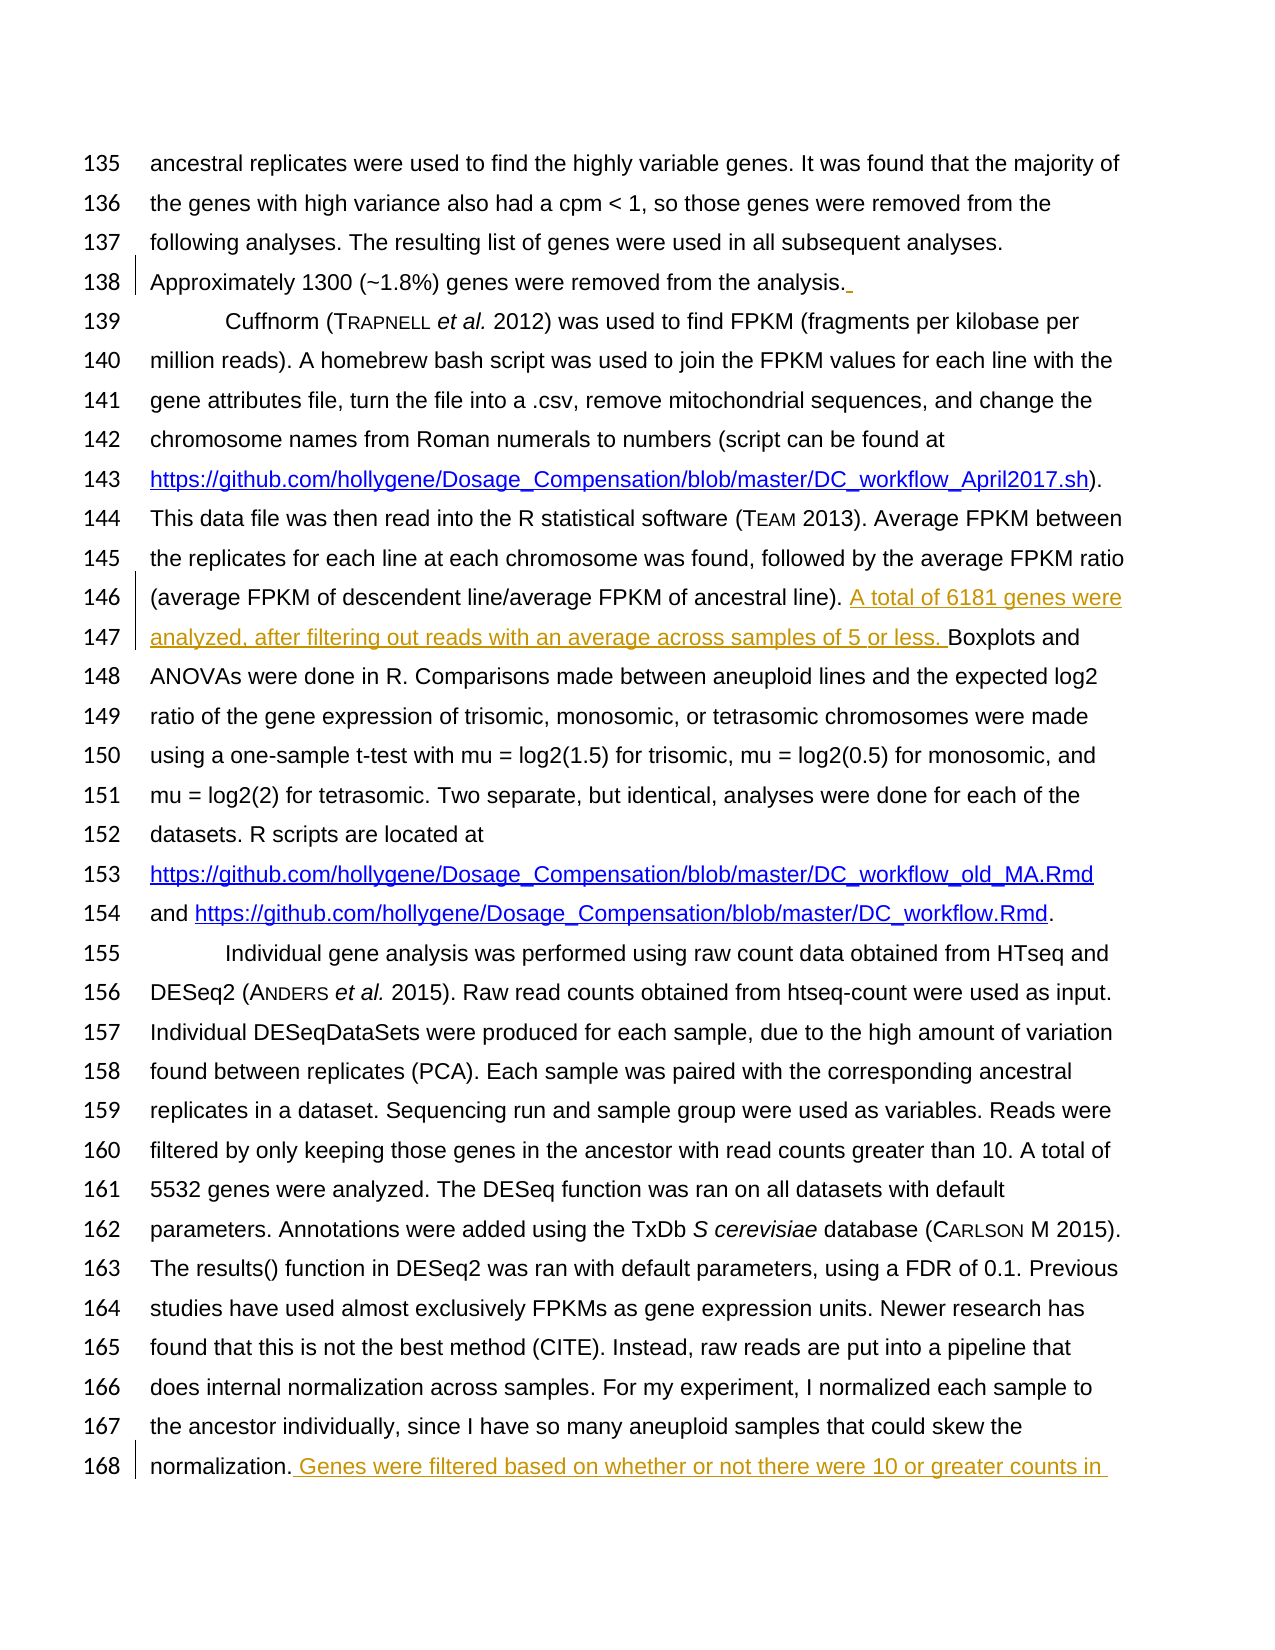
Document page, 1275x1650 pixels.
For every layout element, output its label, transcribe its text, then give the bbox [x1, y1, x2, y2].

text Cuffnorm (Trapnell et al. 2012) was used to find FPKM (fragments per kilobase per million reads). A homebrew bash script was used to join the FPKM values for each line with the gene attributes file, turn the file into a .csv, remove mitochondrial sequences, and change the chromosome names from Roman numerals to numbers (script can be found at https://github.com/hollygene/Dosage_Compensation/blob/master/DC_workflow_April2017.sh). This data file was then read into the R statistical software (Team 2013). Average FPKM between the replicates for each line at each chromosome was found, followed by the average FPKM ratio (average FPKM of descendent line/average FPKM of ancestral line). Boxplots and ANOVAs were done in R. Comparisons made between aneuploid lines and the expected log2 ratio of the gene expression of trisomic, monosomic, or tetrasomic chromosomes were made using a one-sample t-test with mu = log2(1.5) for trisomic, mu = log2(0.5) for monosomic, and mu = log2(2) for tetrasomic. Two separate, but identical, analyses were done for each of the datasets. R scripts are located at https://github.com/hollygene/Dosage_Compensation/blob/master/DC_workflow_old_MA.Rmd and https://github.com/hollygene/Dosage_Compensation/blob/master/DC_workflow.Rmd. [150, 308, 1125, 926]
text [150, 150, 1125, 295]
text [150, 939, 1125, 1479]
